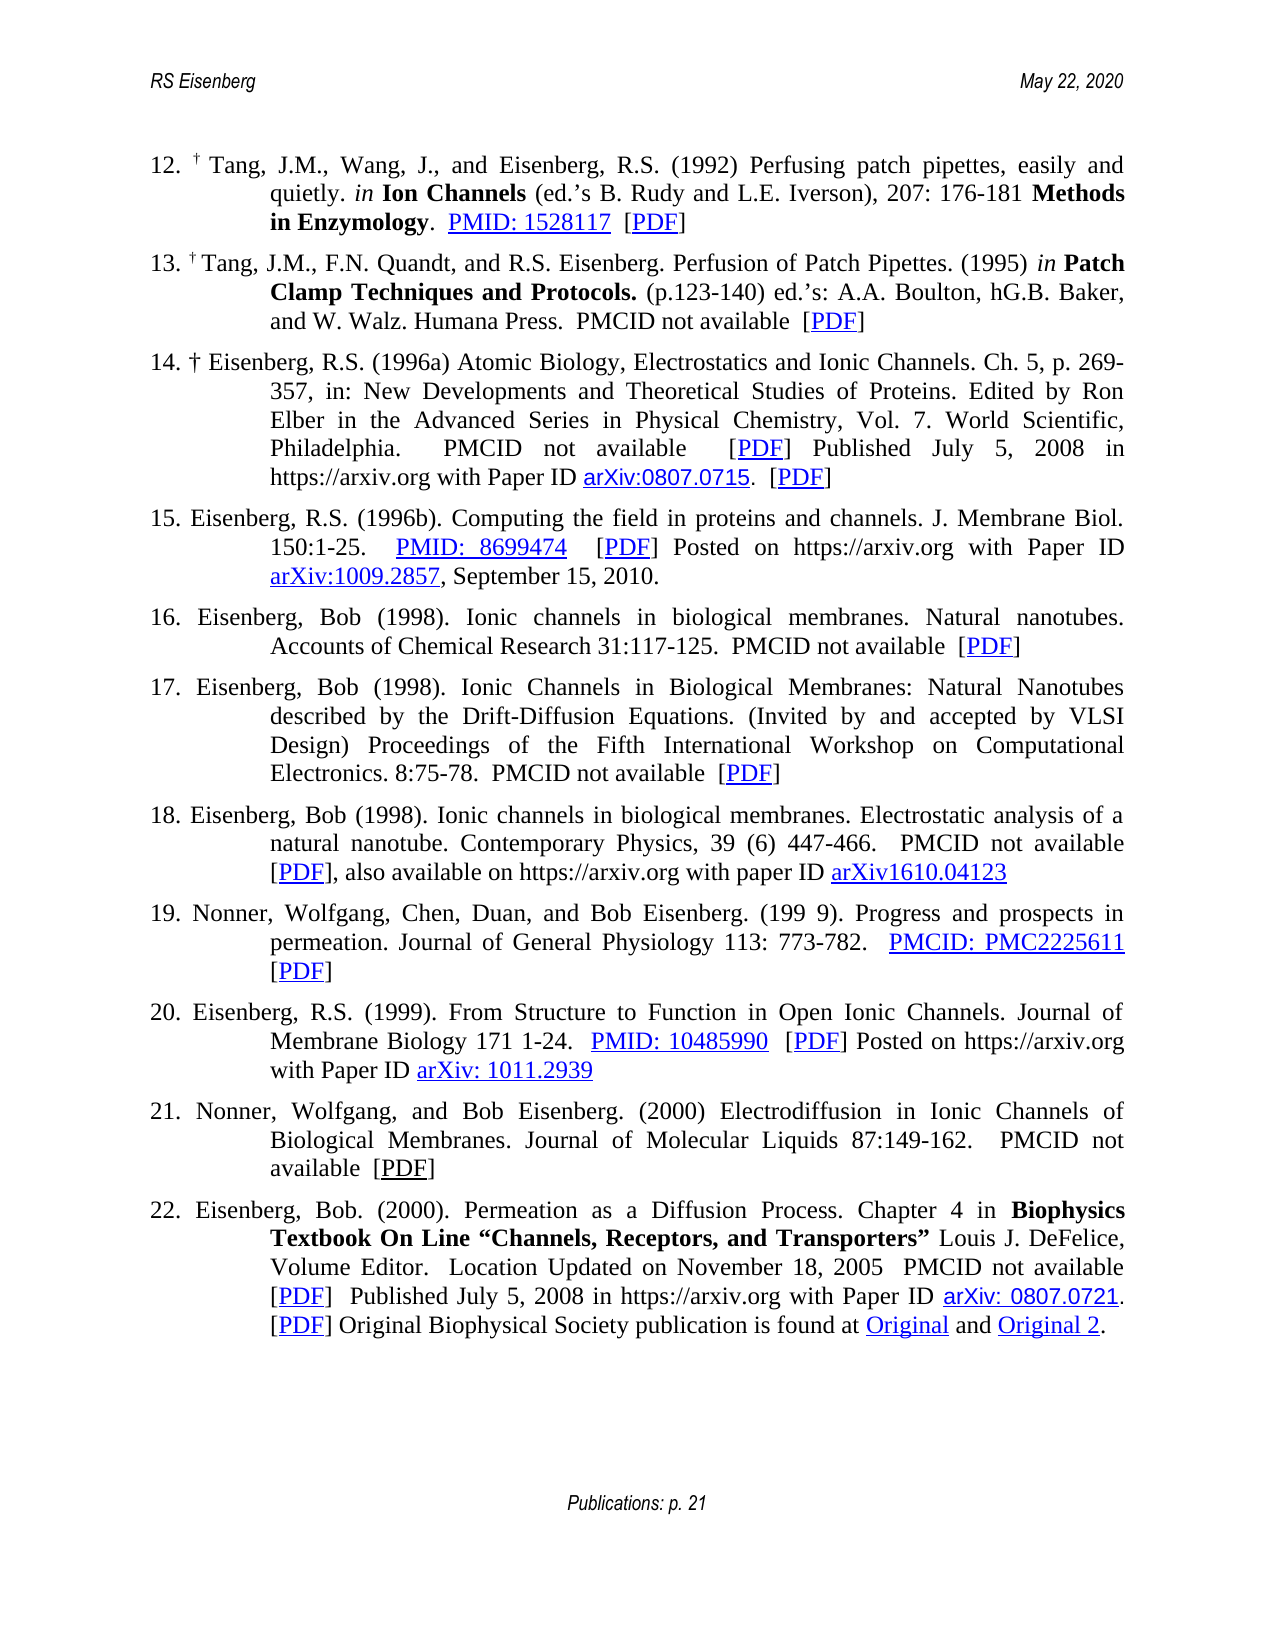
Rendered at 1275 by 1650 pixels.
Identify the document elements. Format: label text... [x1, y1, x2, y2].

text 22. Eisenberg, Bob. (2000). Permeation as a Diffusion Process. Chapter 4 in Biophysics Textbook On Line “Channels, Receptors, and Transporters” Louis J. DeFelice, Volume Editor. Location Updated on November 18, 2005 PMCID not available [PDF] Published July 5, 2008 in https://arxiv.org with Paper ID arXiv: 0807.0721. [PDF] Original Biophysical Society publication is found at Original and Original 2. [150, 1195, 1125, 1338]
text 18. Eisenberg, Bob (1998). Ionic channels in biological membranes. Electrostatic analysis of a natural nanotube. Contemporary Physics, 39 (6) 447-466. PMCID not available [PDF], also available on https://arxiv.org with paper ID arXiv1610.04123 [150, 800, 1125, 886]
text 12. † Tang, J.M., Wang, J., and Eisenberg, R.S. (1992) Perfusing patch pipettes, easily and quietly. in Ion Channels (ed.’s B. Rudy and L.E. Iverson), 207: 176-181 Methods in Enzymology. PMID: 1528117 [PDF] [150, 150, 1125, 236]
text 21. Nonner, Wolfgang, and Bob Eisenberg. (2000) Electrodiffusion in Ionic Channels of Biological Membranes. Journal of Molecular Liquids 87:149-162. PMCID not available [PDF] [150, 1096, 1125, 1182]
text 14. † Eisenberg, R.S. (1996a) Atomic Biology, Electrostatics and Ionic Channels. Ch. 5, p. 269-357, in: New Developments and Theoretical Studies of Proteins. Edited by Ron Elber in the Advanced Series in Physical Chemistry, Vol. 7. World Scientific, Philadelphia. PMCID not available [PDF] Published July 5, 2008 in https://arxiv.org with Paper ID arXiv:0807.0715. [PDF] [150, 347, 1125, 491]
text 17. Eisenberg, Bob (1998). Ionic Channels in Biological Membranes: Natural Nanotubes described by the Drift-Diffusion Equations. (Invited by and accepted by VLSI Design) Proceedings of the Fifth International Workshop on Computational Electronics. 8:75-78. PMCID not available [PDF] [150, 672, 1125, 787]
text 19. Nonner, Wolfgang, Chen, Duan, and Bob Eisenberg. (199 9). Progress and prospects in permeation. Journal of General Physiology 113: 773-782. PMCID: PMC2225611 [PDF] [150, 898, 1125, 985]
text 15. Eisenberg, R.S. (1996b). Computing the field in proteins and channels. J. Membrane Biol. 150:1-25. PMID: 8699474 [PDF] Posted on https://arxiv.org with Paper ID arXiv:1009.2857, September 15, 2010. [150, 503, 1125, 590]
text 20. Eisenberg, R.S. (1999). From Structure to Function in Open Ionic Channels. Journal of Membrane Biology 171 1-24. PMID: 10485990 [PDF] Posted on https://arxiv.org with Paper ID arXiv: 1011.2939 [150, 997, 1125, 1083]
text 16. Eisenberg, Bob (1998). Ionic channels in biological membranes. Natural nanotubes. Accounts of Chemical Research 31:117-125. PMCID not available [PDF] [150, 602, 1125, 660]
text 13. † Tang, J.M., F.N. Quandt, and R.S. Eisenberg. Perfusion of Patch Pipettes. (1995) in Patch Clamp Techniques and Protocols. (p.123-140) ed.’s: A.A. Boulton, hG.B. Baker, and W. Walz. Humana Press. PMCID not available [PDF] [150, 248, 1125, 335]
